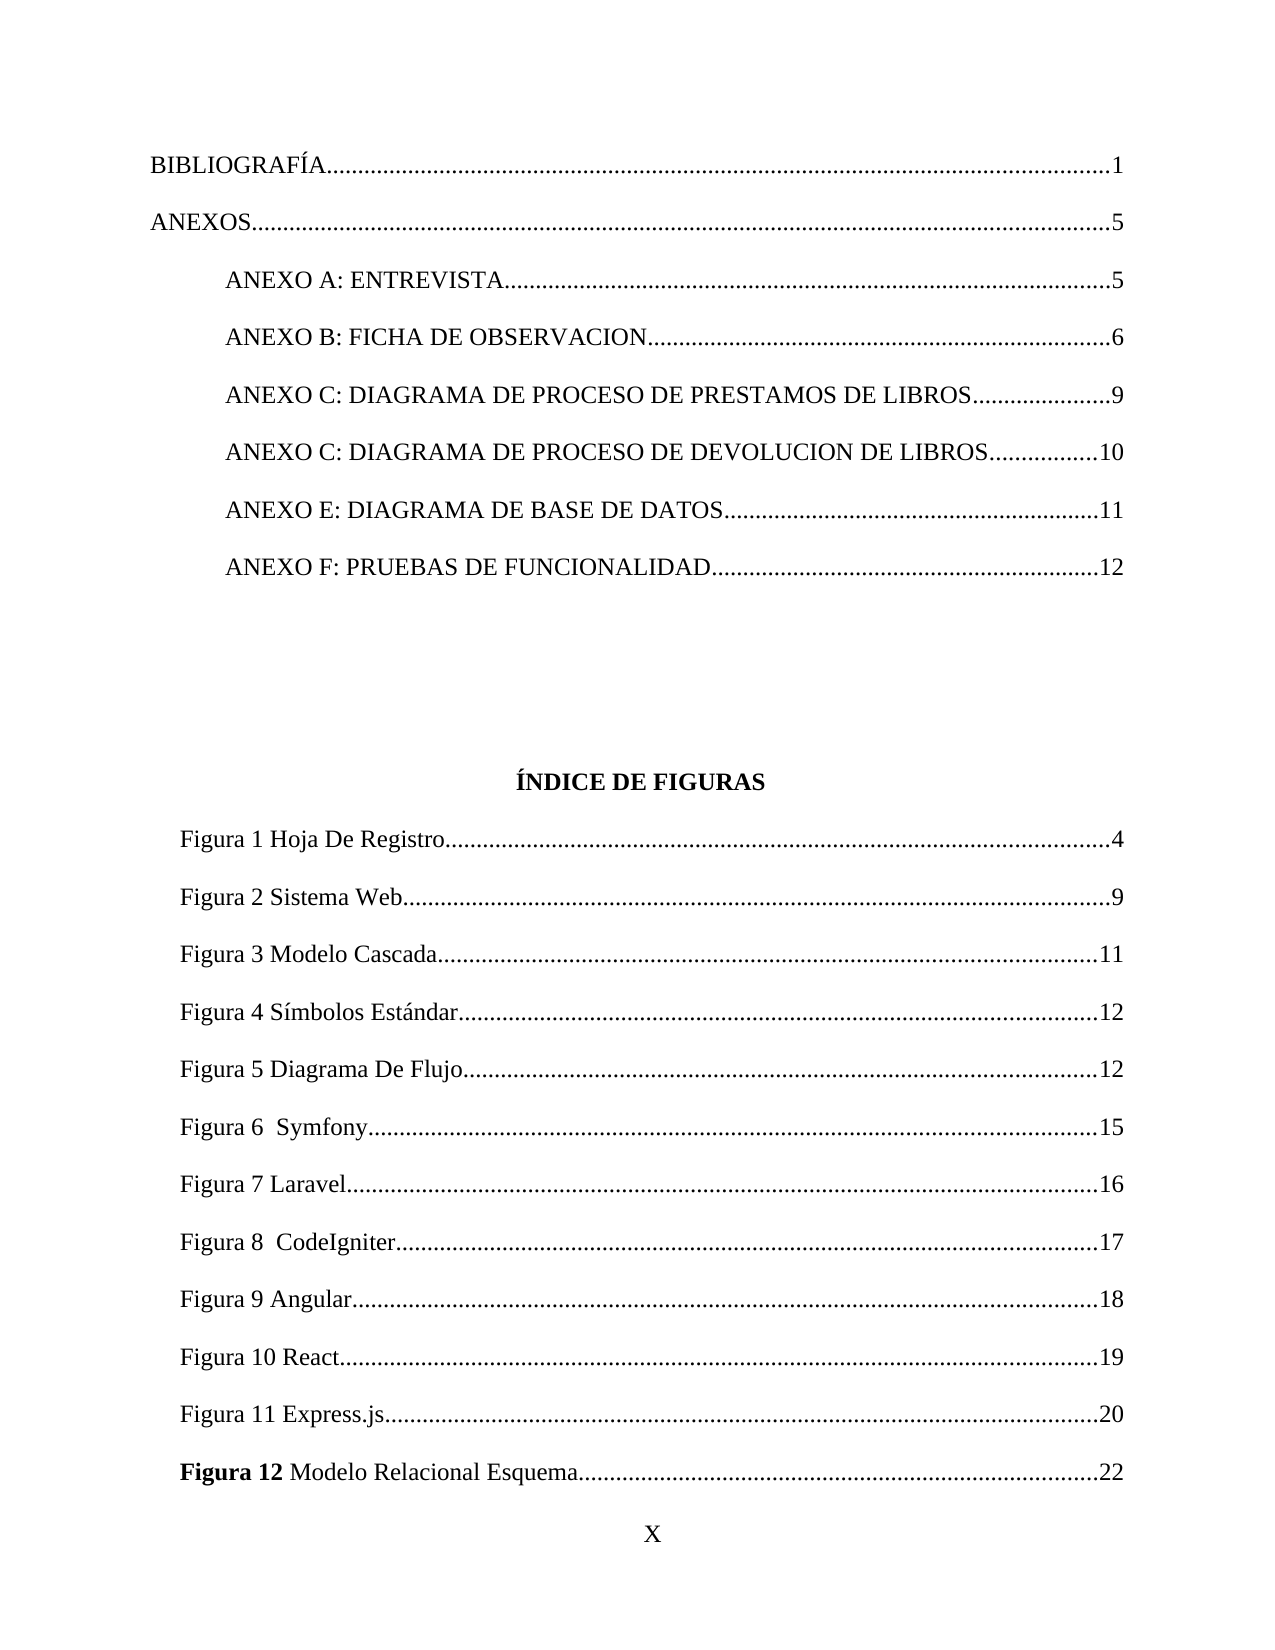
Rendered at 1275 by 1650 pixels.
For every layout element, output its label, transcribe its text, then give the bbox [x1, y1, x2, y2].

text Figura 1 Hoja De Registro 4 [150, 824, 1125, 853]
text Figura 2 Sistema Web 9 [150, 882, 1125, 910]
text Figura 8 CodeIgniter 17 [150, 1227, 1125, 1255]
text Figura 3 Modelo Cascada 11 [150, 939, 1125, 968]
text Figura 4 Símbolos Estándar 12 [150, 997, 1125, 1025]
text Figura 10 React 19 [150, 1342, 1125, 1370]
text Figura 7 Laravel 16 [150, 1169, 1125, 1198]
text Figura 12 Modelo Relacional Esquema 22 [150, 1457, 1125, 1485]
text Figura 6 Symfony 15 [150, 1112, 1125, 1140]
text Figura 11 Express.js 20 [150, 1399, 1125, 1428]
text Figura 5 Diagrama De Flujo 12 [150, 1054, 1125, 1083]
subtitle ÍNDICE DE FIGURAS [150, 767, 1125, 795]
text Figura 9 Angular 18 [150, 1284, 1125, 1313]
